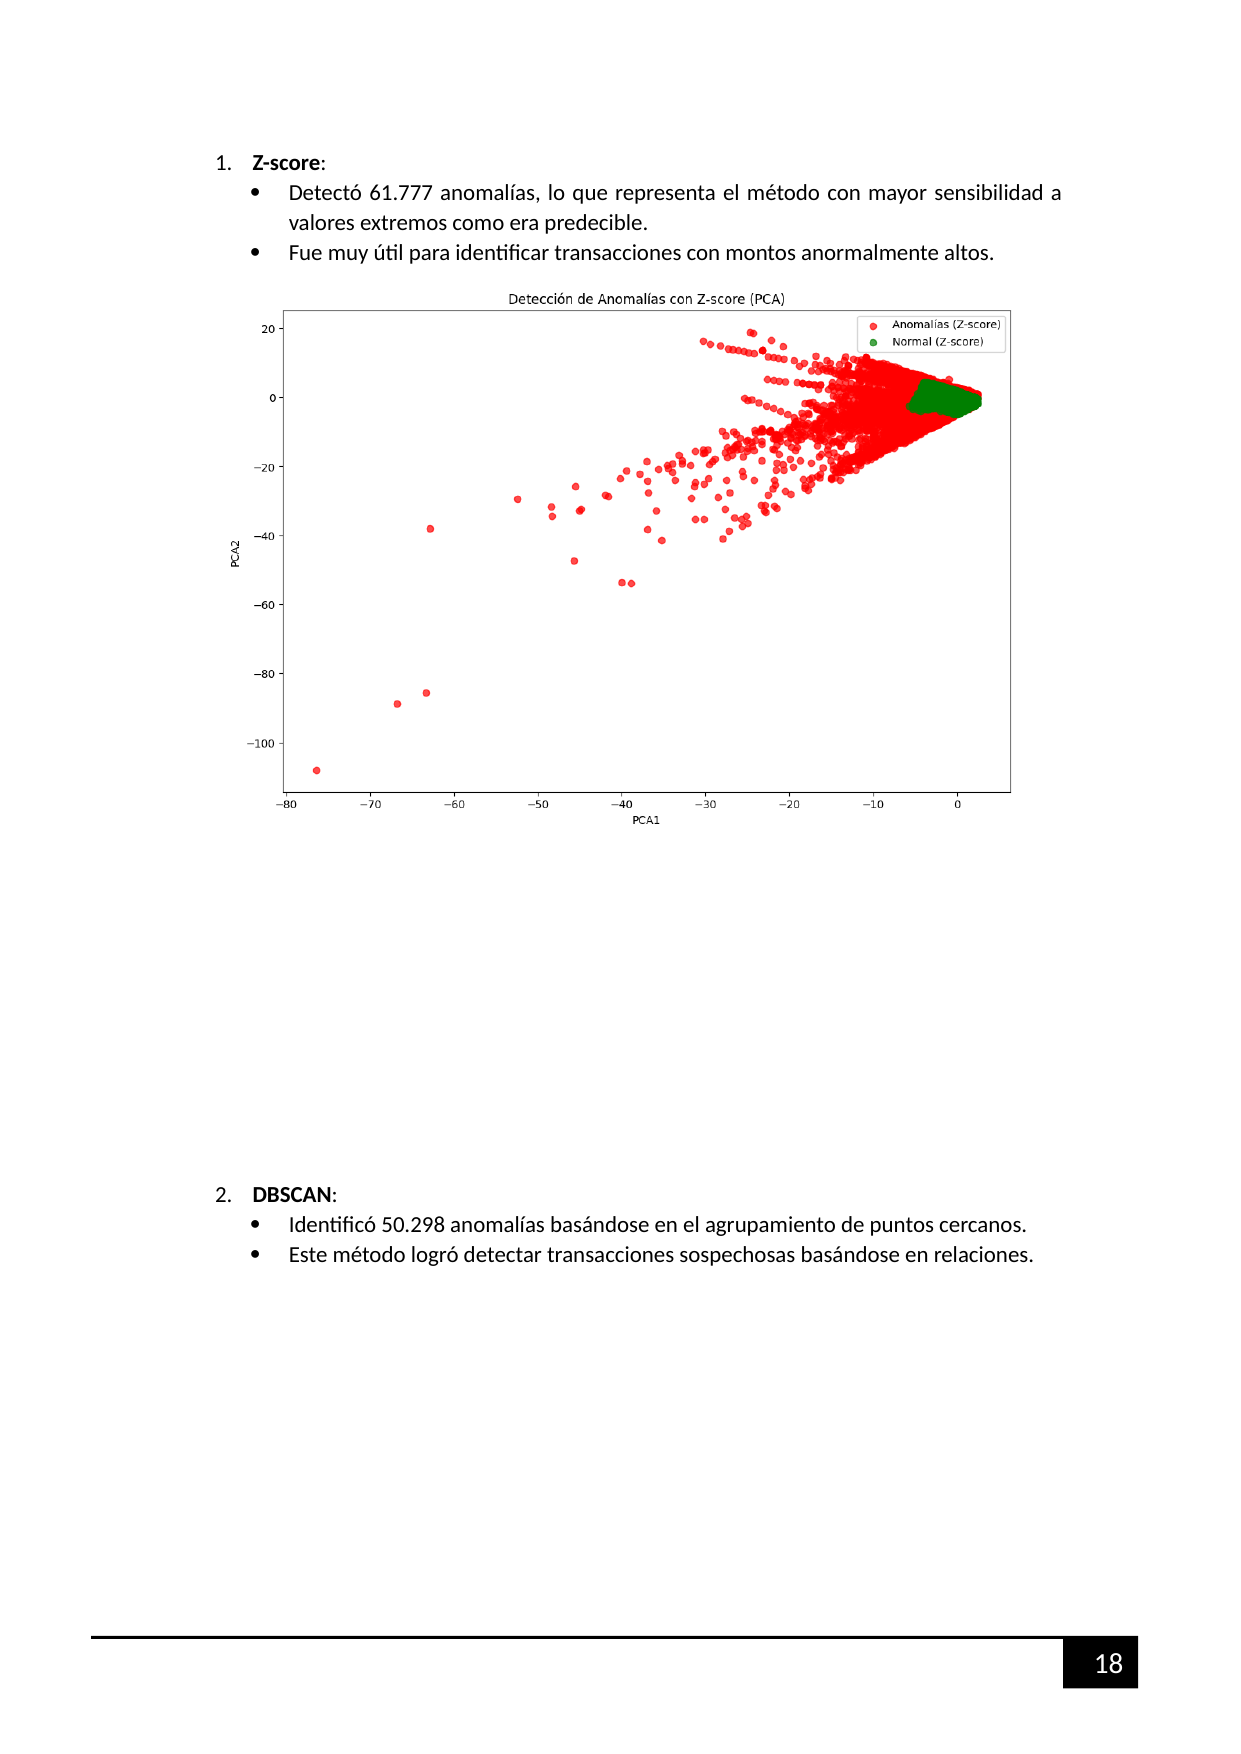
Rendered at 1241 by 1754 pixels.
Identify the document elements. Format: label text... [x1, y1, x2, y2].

list Este método logró detectar transacciones sospechosas basándose en relaciones. [251, 1240, 1063, 1268]
list Detectó 61.777 anomalías, lo que representa el método con mayor sensibilidad a valores extremos como era predecible. [251, 178, 1063, 236]
list DBSCAN: [215, 1180, 1063, 1208]
list Identificó 50.298 anomalías basándose en el agrupamiento de puntos cercanos. [251, 1210, 1063, 1238]
list Z-score: [215, 148, 1063, 176]
list Fue muy útil para identificar transacciones con montos anormalmente altos. [251, 238, 1063, 266]
picture [222, 285, 1018, 833]
